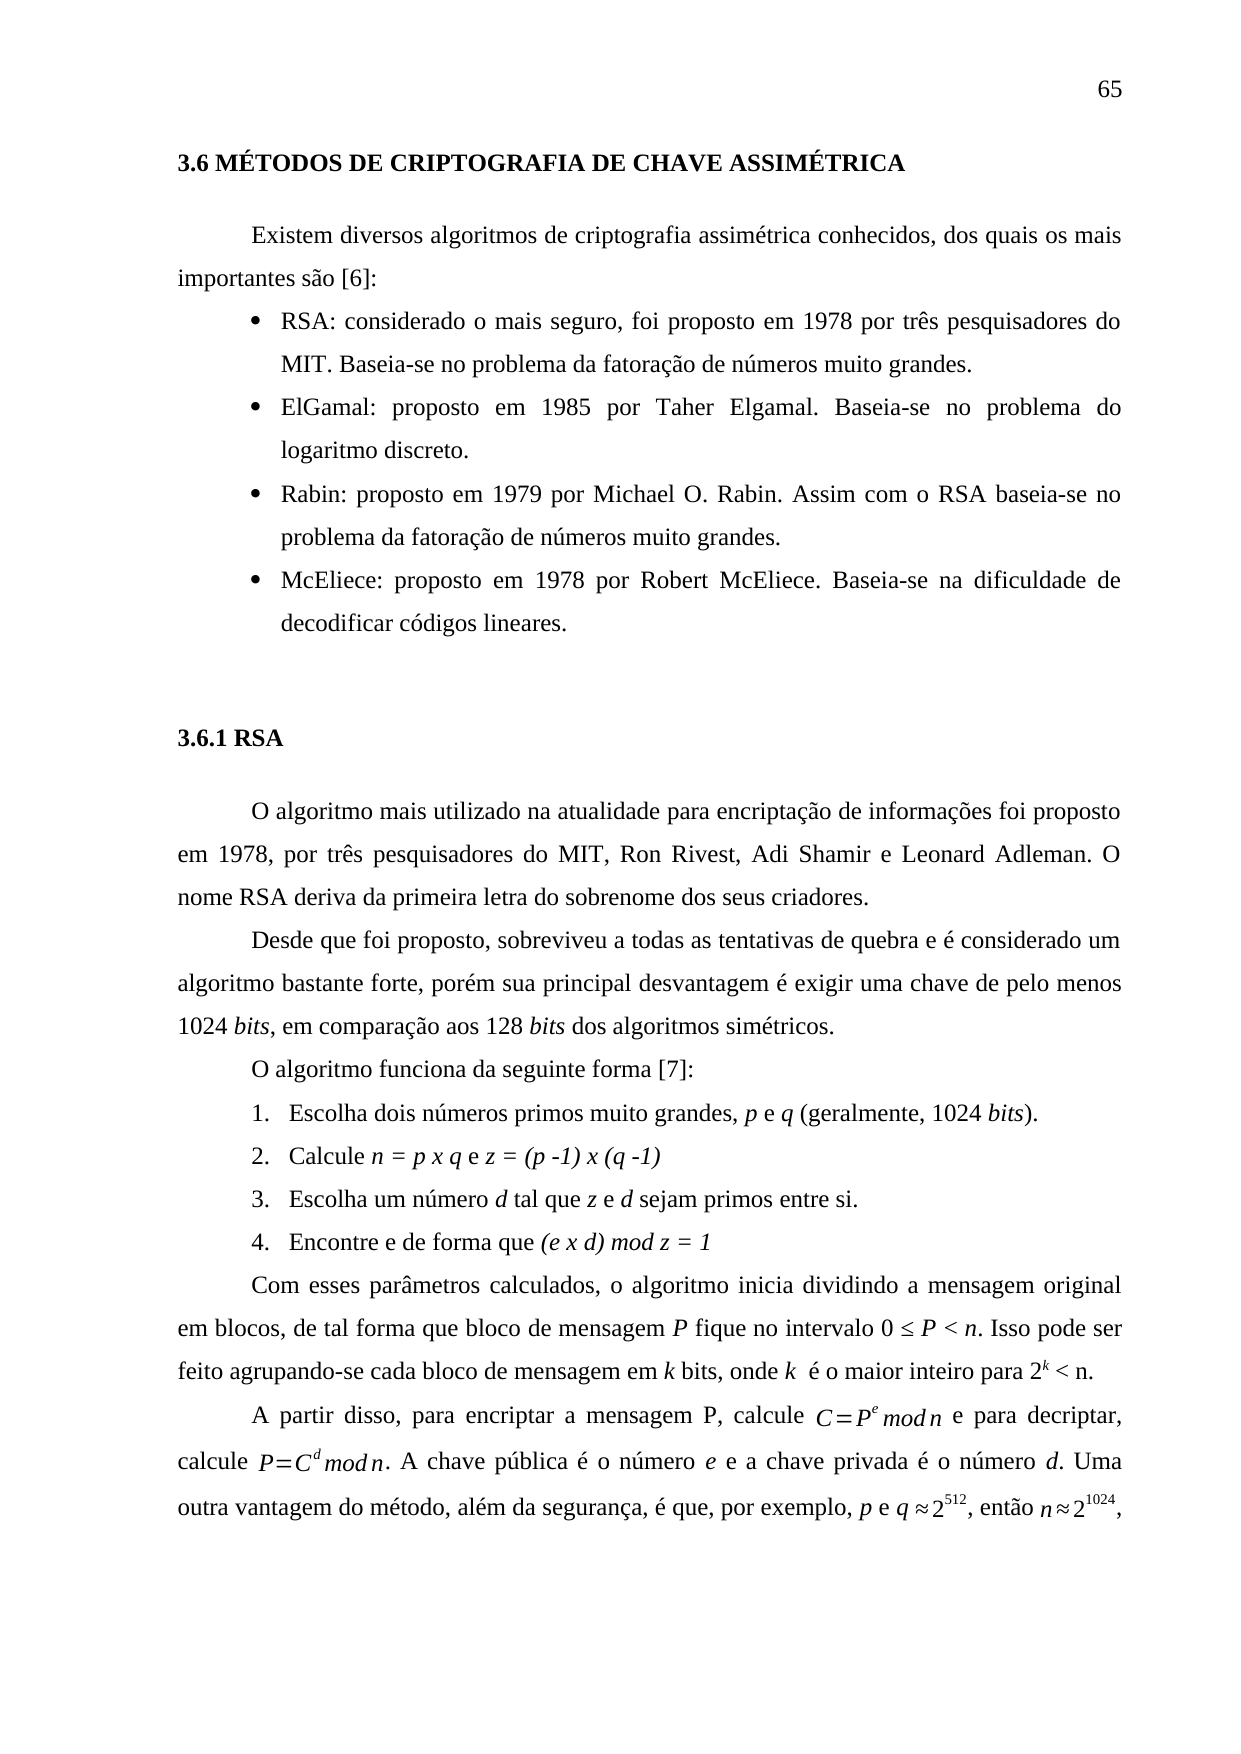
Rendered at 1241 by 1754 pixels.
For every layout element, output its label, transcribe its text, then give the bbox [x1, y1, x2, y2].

list Escolha dois números primos muito grandes, p e q (geralmente, 1024 bits). [251, 1098, 1122, 1126]
text Desde que foi proposto, sobreviveu a todas as tentativas de quebra e é considerado um algoritmo bastante forte, porém sua principal desvantagem é exigir uma chave de pelo menos 1024 bits, em comparação aos 128 bits dos algoritmos simétricos. [177, 925, 1122, 1040]
text Com esses parâmetros calculados, o algoritmo inicia dividindo a mensagem original em blocos, de tal forma que bloco de mensagem P fique no intervalo 0 ≤ P < n. Isso pode ser feito agrupando-se cada bloco de mensagem em k bits, onde k é o maior inteiro para 2k < n. [177, 1270, 1122, 1385]
list Rabin: proposto em 1979 por Michael O. Rabin. Assim com o RSA baseia-se no problema da fatoração de números muito grandes. [251, 479, 1122, 551]
list RSA: considerado o mais seguro, foi proposto em 1978 por três pesquisadores do MIT. Baseia-se no problema da fatoração de números muito grandes. [251, 306, 1122, 378]
text Existem diversos algoritmos de criptografia assimétrica conhecidos, dos quais os mais importantes são : [177, 220, 1122, 292]
list ElGamal: proposto em 1985 por Taher Elgamal. Baseia-se no problema do logaritmo discreto. [251, 392, 1122, 464]
text O algoritmo mais utilizado na atualidade para encriptação de informações foi proposto em 1978, por três pesquisadores do MIT, Ron Rivest, Adi Shamir e Leonard Adleman. O nome RSA deriva da primeira letra do sobrenome dos seus criadores. [177, 796, 1122, 911]
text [177, 1399, 1122, 1522]
subtitle 3.6.1 RSA [177, 723, 1122, 752]
list McEliece: proposto em 1978 por Robert McEliece. Baseia-se na dificuldade de decodificar códigos lineares. [251, 565, 1122, 637]
list Calcule n = p x q e z = (p -1) x (q -1) [251, 1141, 1122, 1169]
text O algoritmo funciona da seguinte forma : [177, 1054, 1122, 1083]
list Escolha um número d tal que z e d sejam primos entre si. [251, 1184, 1122, 1213]
list Encontre e de forma que (e x d) mod z = 1 [251, 1227, 1122, 1256]
subtitle 3.6 MÉTODOS DE CRIPTOGRAFIA DE CHAVE ASSIMÉTRICA [177, 148, 1122, 176]
